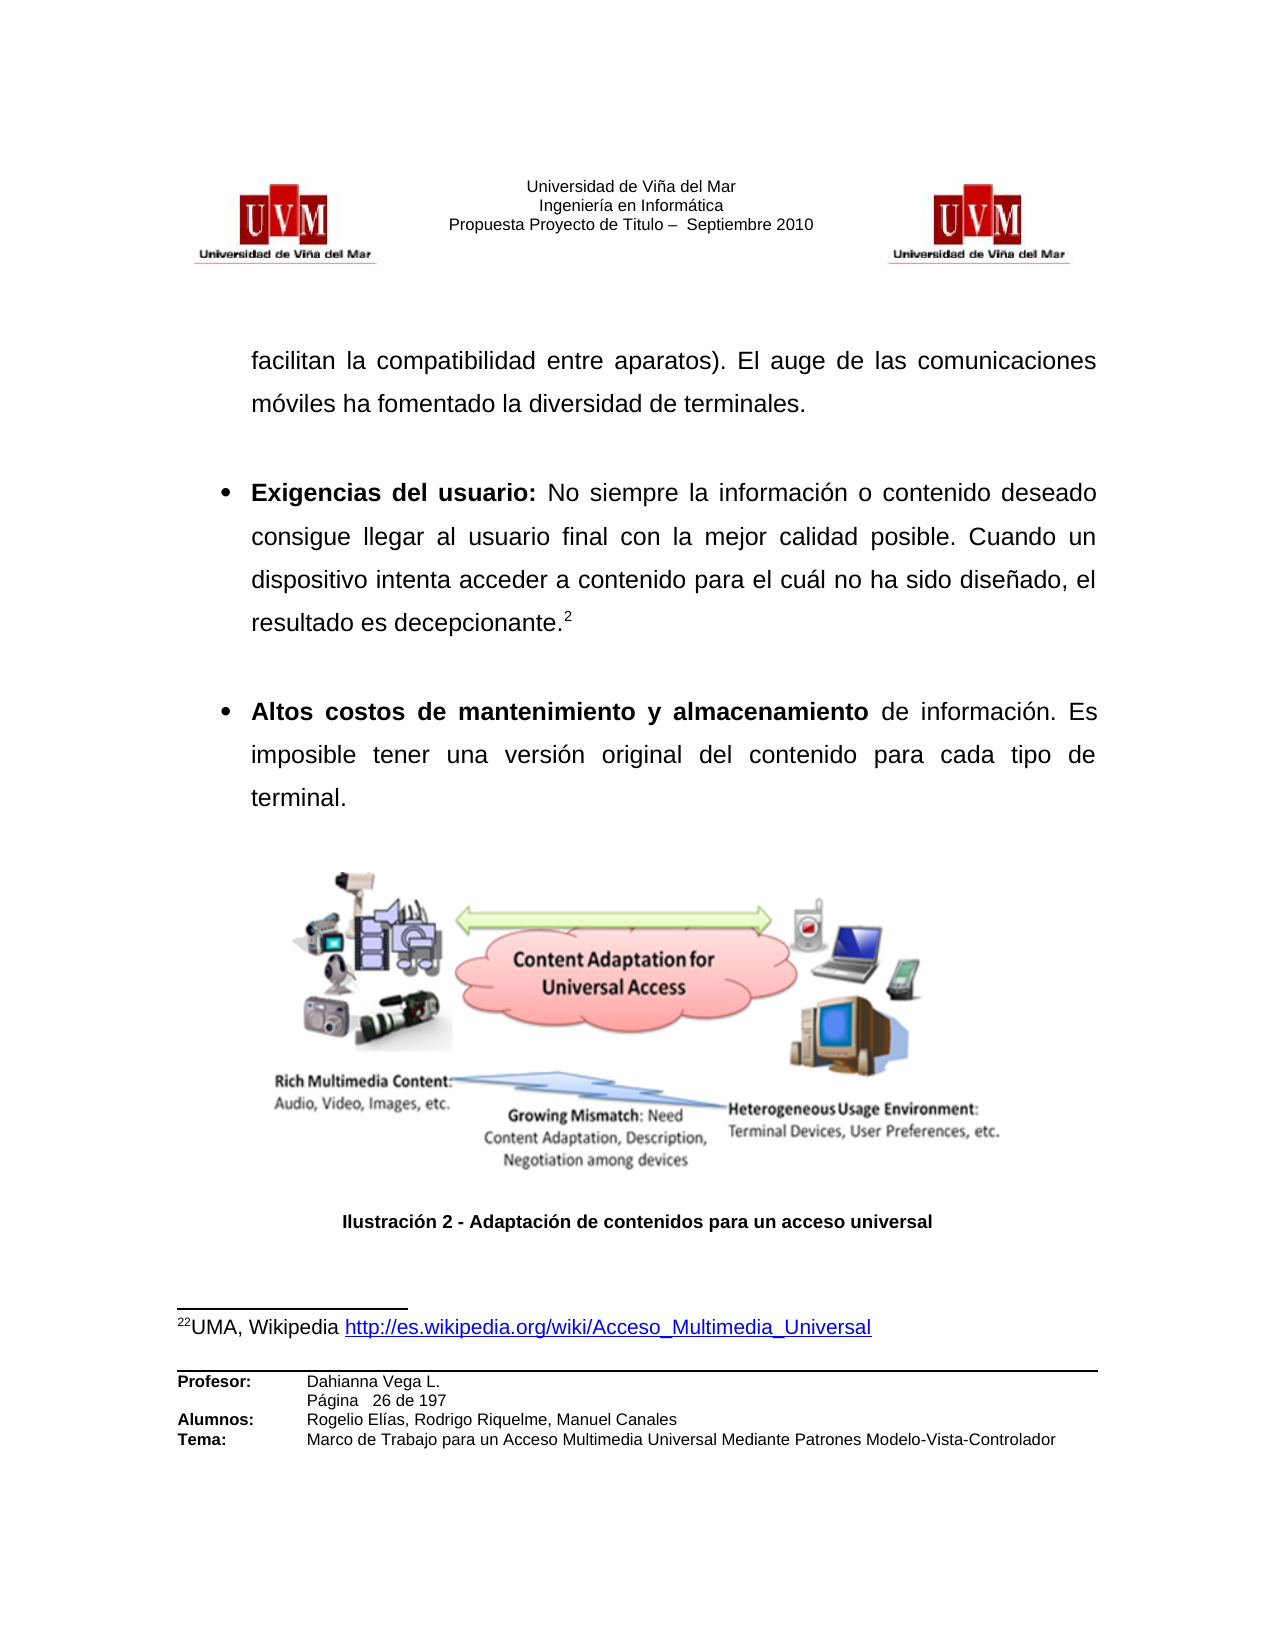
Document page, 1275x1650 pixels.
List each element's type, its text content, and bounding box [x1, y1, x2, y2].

list Altos costos de mantenimiento y almacenamiento de información. Es imposible tener una versión original del contenido para cada tipo de terminal. [221, 697, 1098, 812]
picture [265, 872, 1011, 1176]
picture [871, 176, 1084, 267]
text Ilustración 2 - Adaptación de contenidos para un acceso universal [177, 1211, 1098, 1232]
picture [177, 176, 390, 267]
list Exigencias del usuario: No siempre la información o contenido deseado consigue llegar al usuario final con la mejor calidad posible. Cuando un dispositivo intenta acceder a contenido para el cuál no ha sido diseñado, el resultado es decepcionante. [221, 478, 1098, 637]
